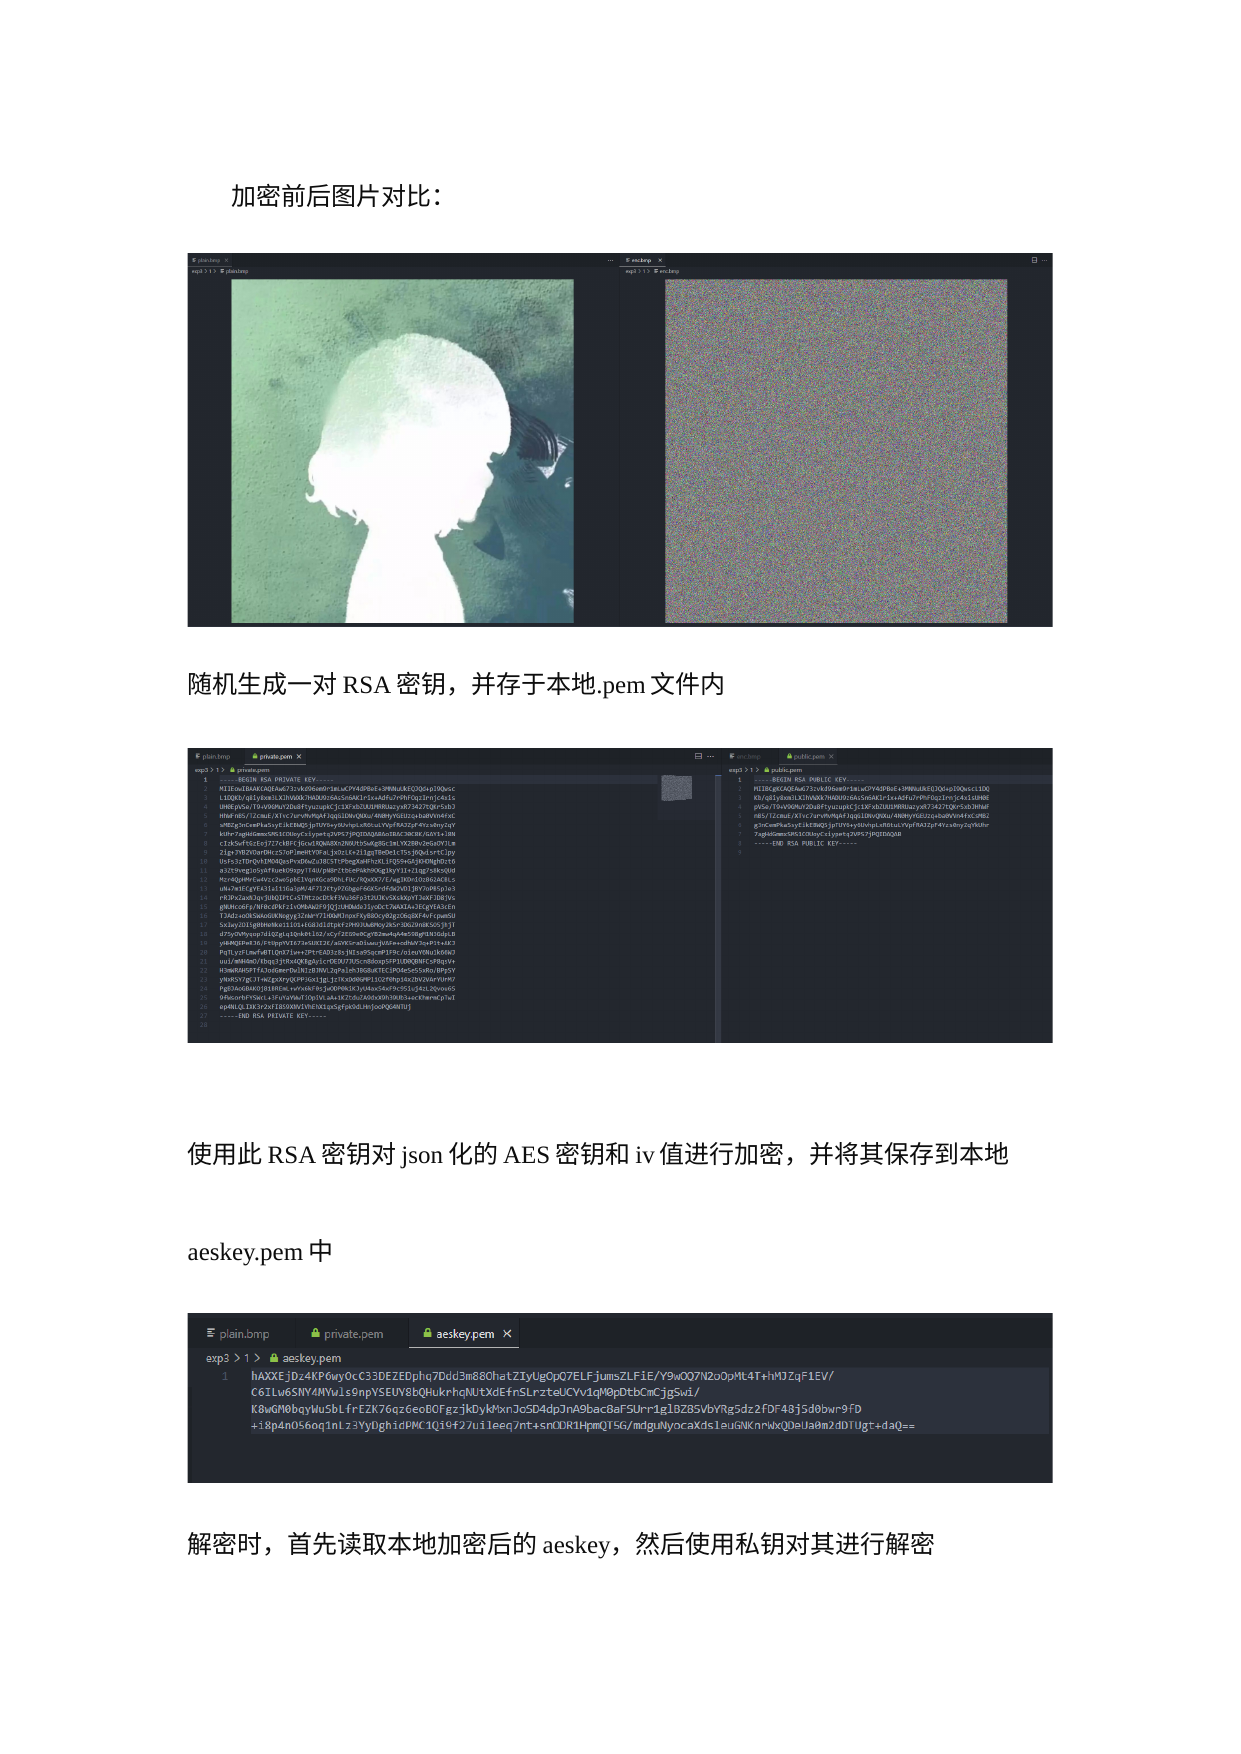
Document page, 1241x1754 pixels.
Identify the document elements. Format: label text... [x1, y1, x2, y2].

picture [187, 1313, 1053, 1483]
text 解密时，首先读取本地加密后的aeskey，然后使用私钥对其进行解密 [187, 1510, 1053, 1575]
picture [187, 253, 1053, 627]
text 使用此RSA密钥对json化的AES密钥和iv值进行加密，并将其保存到本地aeskey.pem中 [187, 1120, 1053, 1282]
text 加密前后图片对比： [187, 162, 1053, 227]
picture [187, 748, 1053, 1043]
text 随机生成一对RSA密钥，并存于本地.pem文件内 [187, 650, 1053, 715]
